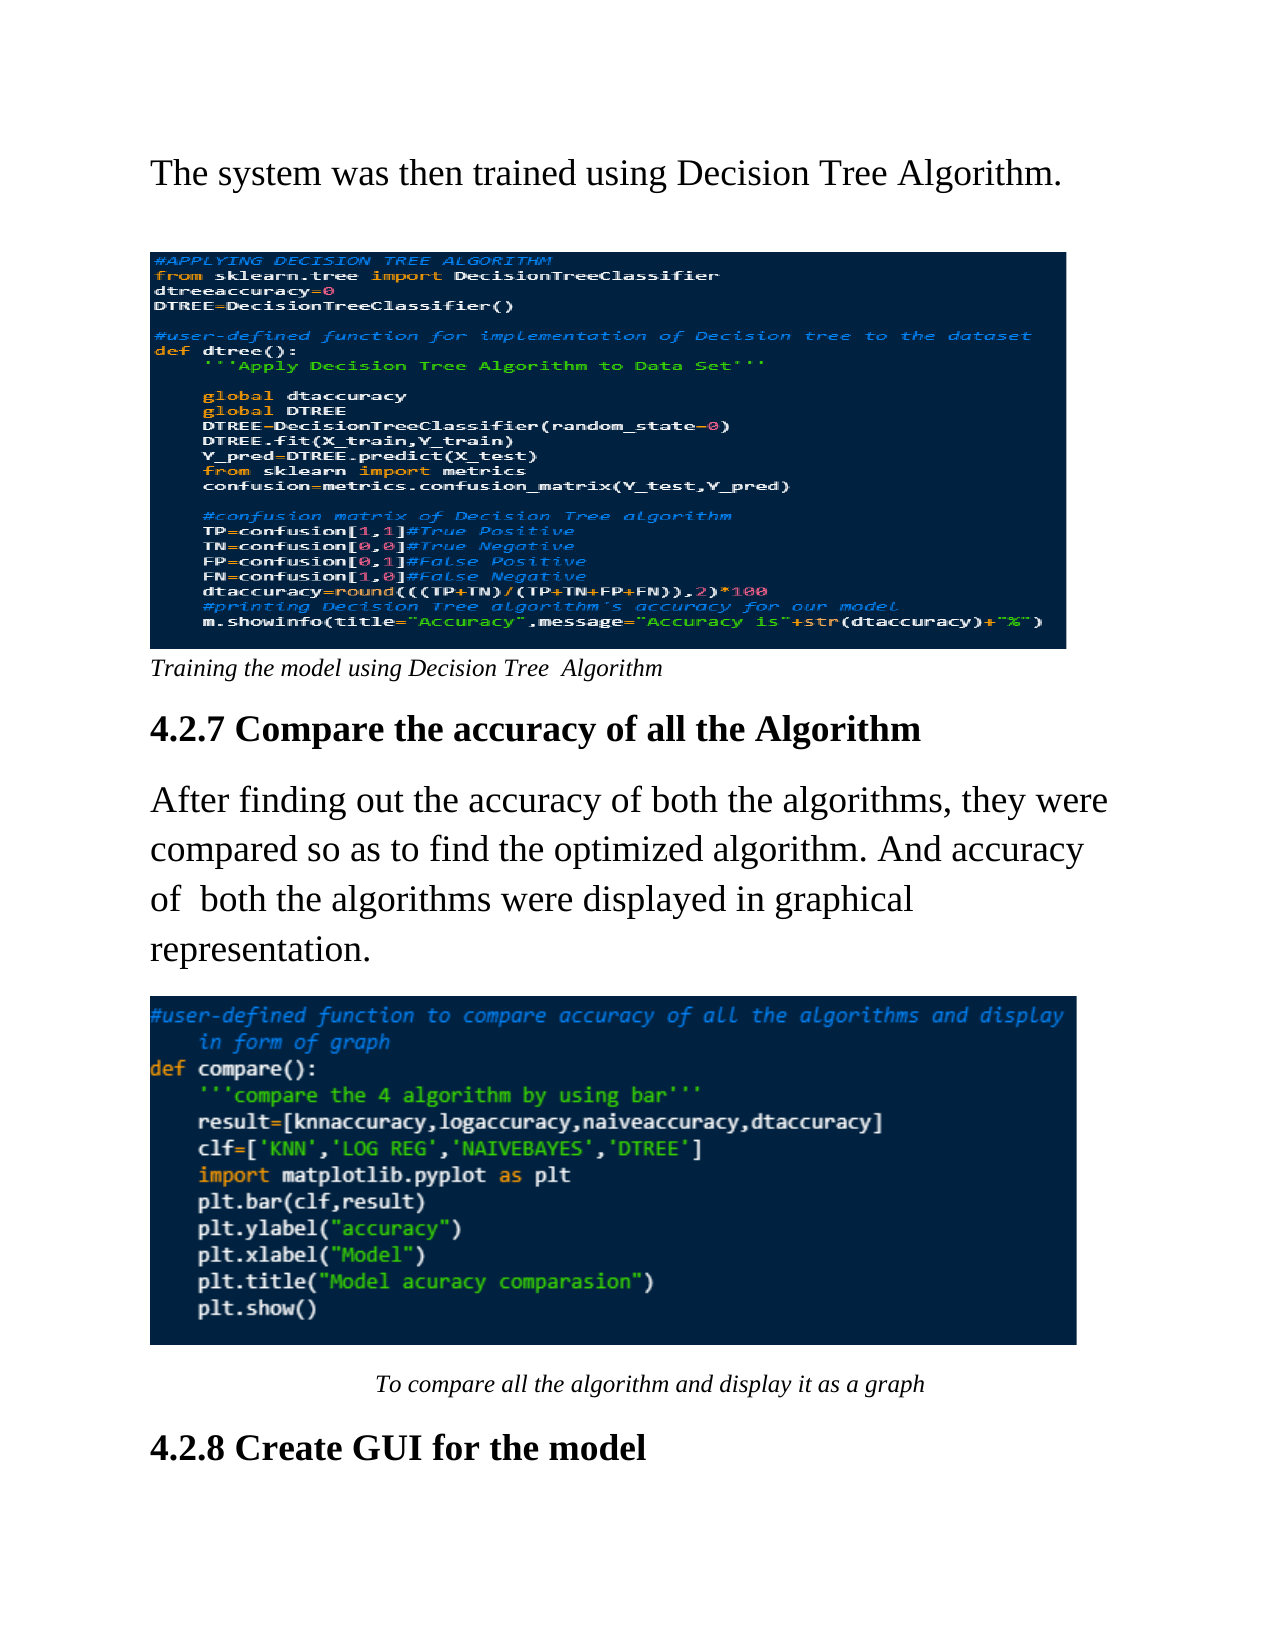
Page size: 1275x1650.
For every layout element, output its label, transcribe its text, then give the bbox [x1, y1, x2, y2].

text 4.2.8 Create GUI for the model [150, 1426, 1125, 1469]
text After finding out the accuracy of both the algorithms, they were compared so as to find the optimized algorithm. And accuracy of both the algorithms were displayed in graphical representation. [150, 777, 1125, 969]
text To compare all the algorithm and display it as a graph [150, 1369, 1125, 1398]
picture [150, 252, 1067, 649]
text 4.2.7 Compare the accuracy of all the Algorithm [150, 707, 1125, 750]
picture [150, 996, 1077, 1345]
